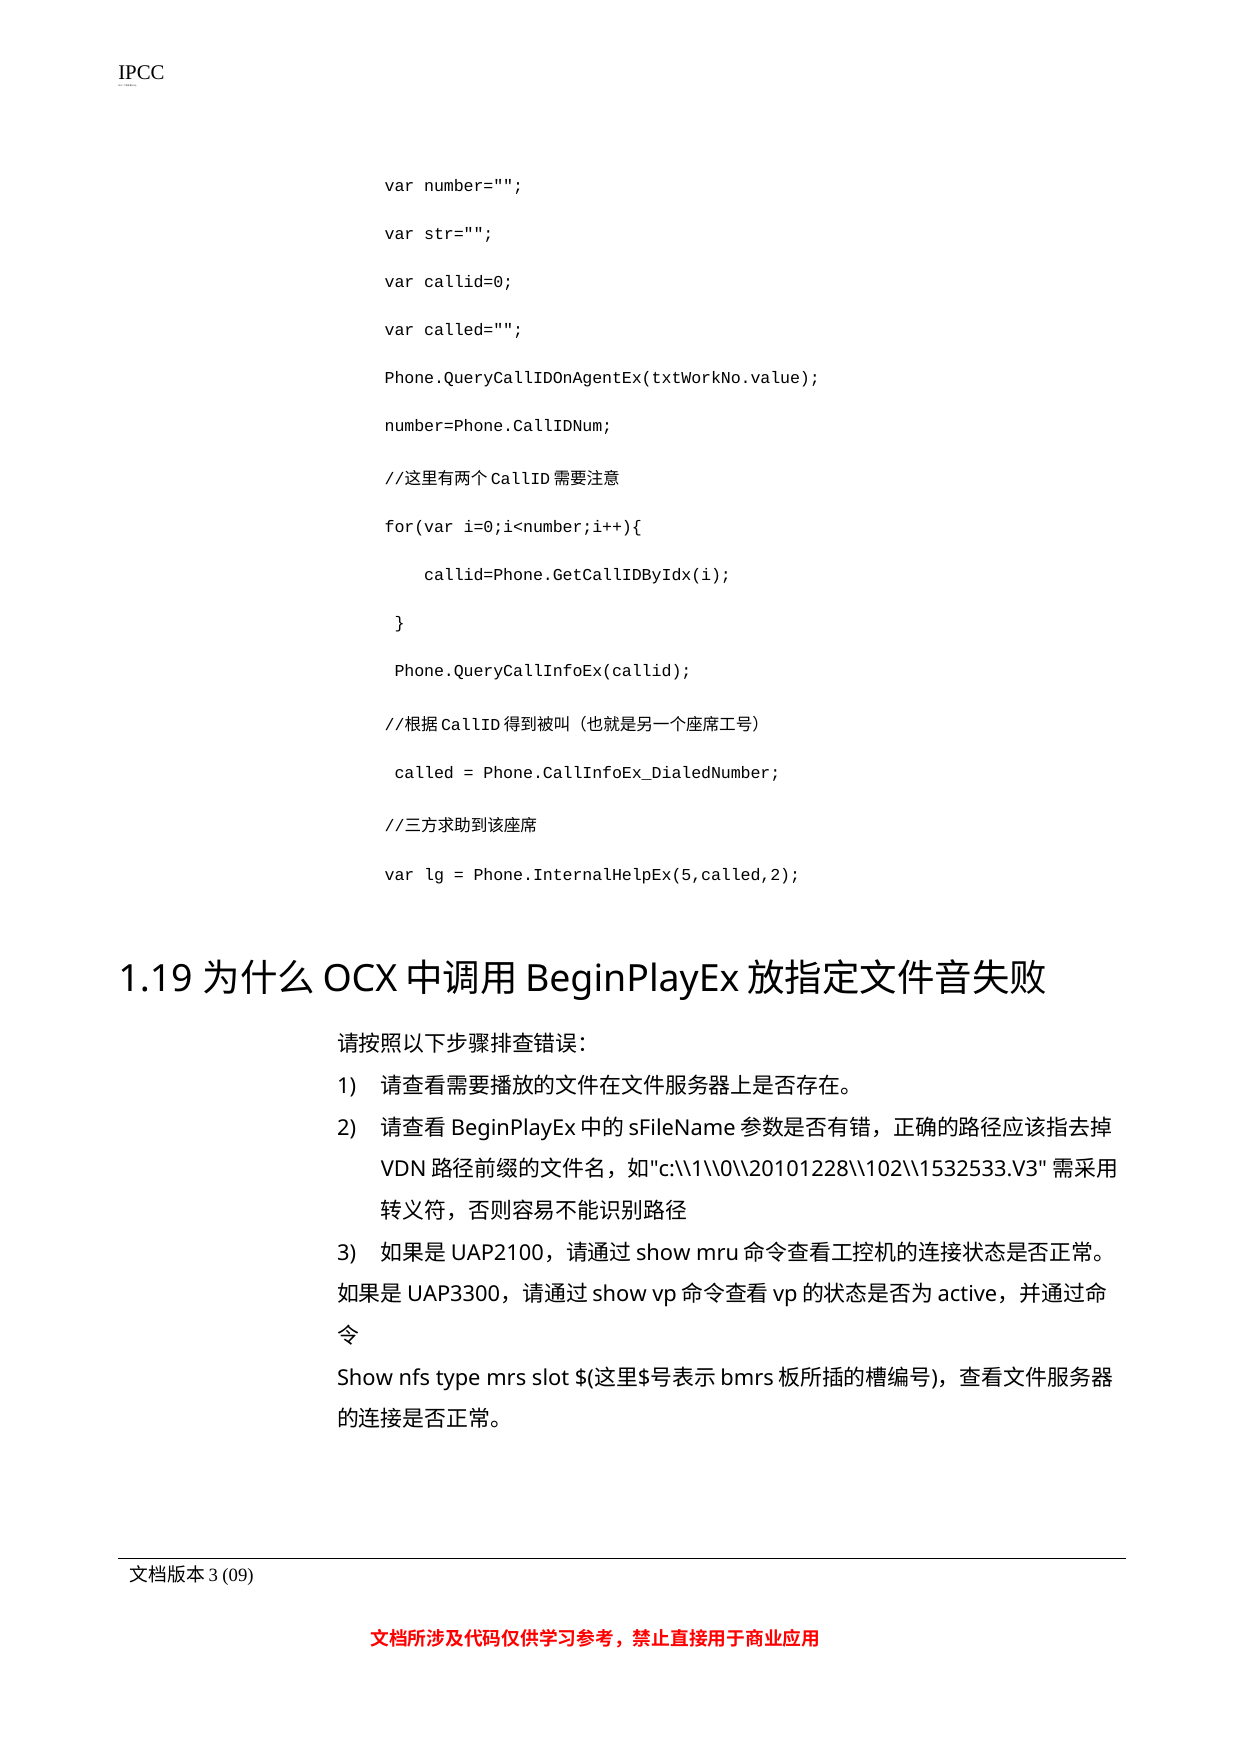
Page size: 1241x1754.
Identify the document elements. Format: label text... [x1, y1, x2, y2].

text Phone.QueryCallIDOnAgentEx(txtWorkNo.value); [295, 369, 1122, 388]
text //这里有两个CallID需要注意 [295, 465, 1122, 490]
text Show nfs type mrs slot $(这里$号表示bmrs板所插的槽编号)，查看文件服务器的连接是否正常。 [337, 1352, 1122, 1435]
text var number=""; [295, 177, 1122, 196]
text //三方求助到该座席 [295, 812, 1122, 837]
text var str=""; [295, 225, 1122, 244]
list 如果是UAP2100，请通过show mru命令查看工控机的连接状态是否正常。 [337, 1227, 1122, 1268]
text 如果是UAP3300，请通过show vp命令查看vp的状态是否为active，并通过命令 [337, 1268, 1122, 1352]
text 请按照以下步骤排查错误： [337, 1018, 1122, 1060]
text for(var i=0;i<number;i++){ [295, 519, 1122, 538]
text var called=""; [295, 321, 1122, 340]
list 请查看需要播放的文件在文件服务器上是否存在。 [337, 1060, 1122, 1102]
subtitle 为什么OCX中调用BeginPlayEx放指定文件音失败 [118, 947, 1122, 1002]
text //根据CallID得到被叫（也就是另一个座席工号） [295, 711, 1122, 735]
text } [295, 615, 1122, 634]
text var lg = Phone.InternalHelpEx(5,called,2); [295, 866, 1122, 885]
text number=Phone.CallIDNum; [295, 417, 1122, 436]
list 请查看BeginPlayEx中的sFileName参数是否有错，正确的路径应该指去掉VDN路径前缀的文件名，如"c:\\1\\0\\20101228\\102\\1532533.V3" 需采用转义符，否则容易不能识别路径 [337, 1102, 1122, 1227]
text var callid=0; [295, 273, 1122, 292]
text called = Phone.CallInfoEx_DialedNumber; [295, 764, 1122, 783]
text callid=Phone.GetCallIDByIdx(i); [295, 567, 1122, 586]
text Phone.QueryCallInfoEx(callid); [295, 663, 1122, 682]
